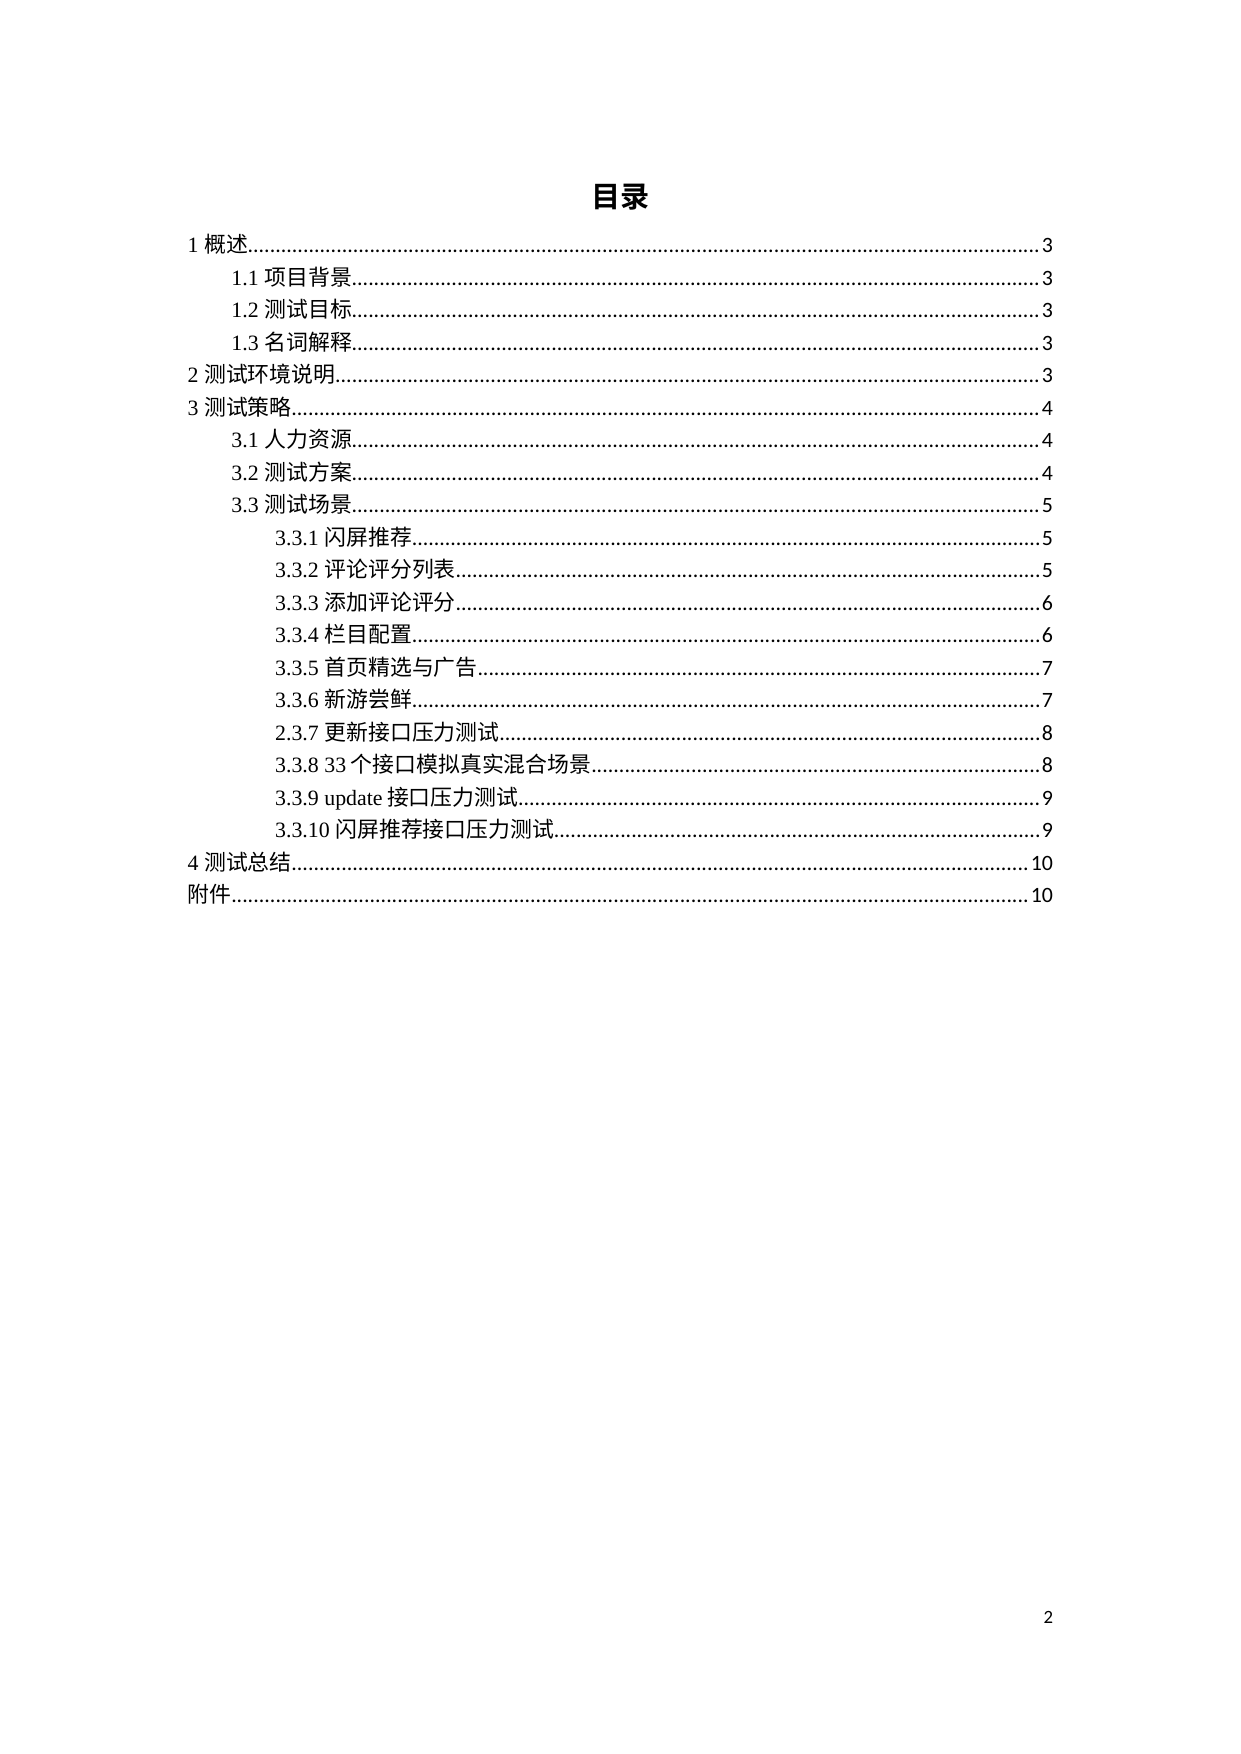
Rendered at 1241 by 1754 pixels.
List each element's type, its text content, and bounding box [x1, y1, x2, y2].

text 3.3.6 新游尝鲜 7 [275, 682, 1053, 714]
text 3.3.2 评论评分列表 5 [275, 552, 1053, 584]
text 1.2 测试目标 3 [231, 292, 1053, 324]
text 4 测试总结 10 [187, 844, 1053, 877]
text 3.3.4 栏目配置 6 [275, 617, 1053, 649]
text 附件 10 [187, 877, 1053, 909]
text 3.3 测试场景 5 [231, 487, 1053, 519]
text 3.3.9 update接口压力测试 9 [275, 779, 1053, 812]
text 3.3.3 添加评论评分 6 [275, 584, 1053, 617]
text 3.3.1 闪屏推荐 5 [275, 519, 1053, 552]
text 2 测试环境说明 3 [187, 357, 1053, 389]
text 3 测试策略 4 [187, 389, 1053, 422]
text 1.3 名词解释 3 [231, 324, 1053, 357]
text 3.1 人力资源 4 [231, 422, 1053, 454]
text 3.3.8 33个接口模拟真实混合场景 8 [275, 747, 1053, 779]
text 1.1 项目背景 3 [231, 259, 1053, 292]
text 2.3.7 更新接口压力测试 8 [275, 714, 1053, 747]
text 3.3.10 闪屏推荐接口压力测试 9 [275, 812, 1053, 844]
text 3.3.5 首页精选与广告 7 [275, 649, 1053, 682]
text 3.2 测试方案 4 [231, 454, 1053, 487]
list 目录 [187, 162, 1053, 227]
text 1 概述 3 [187, 227, 1053, 259]
